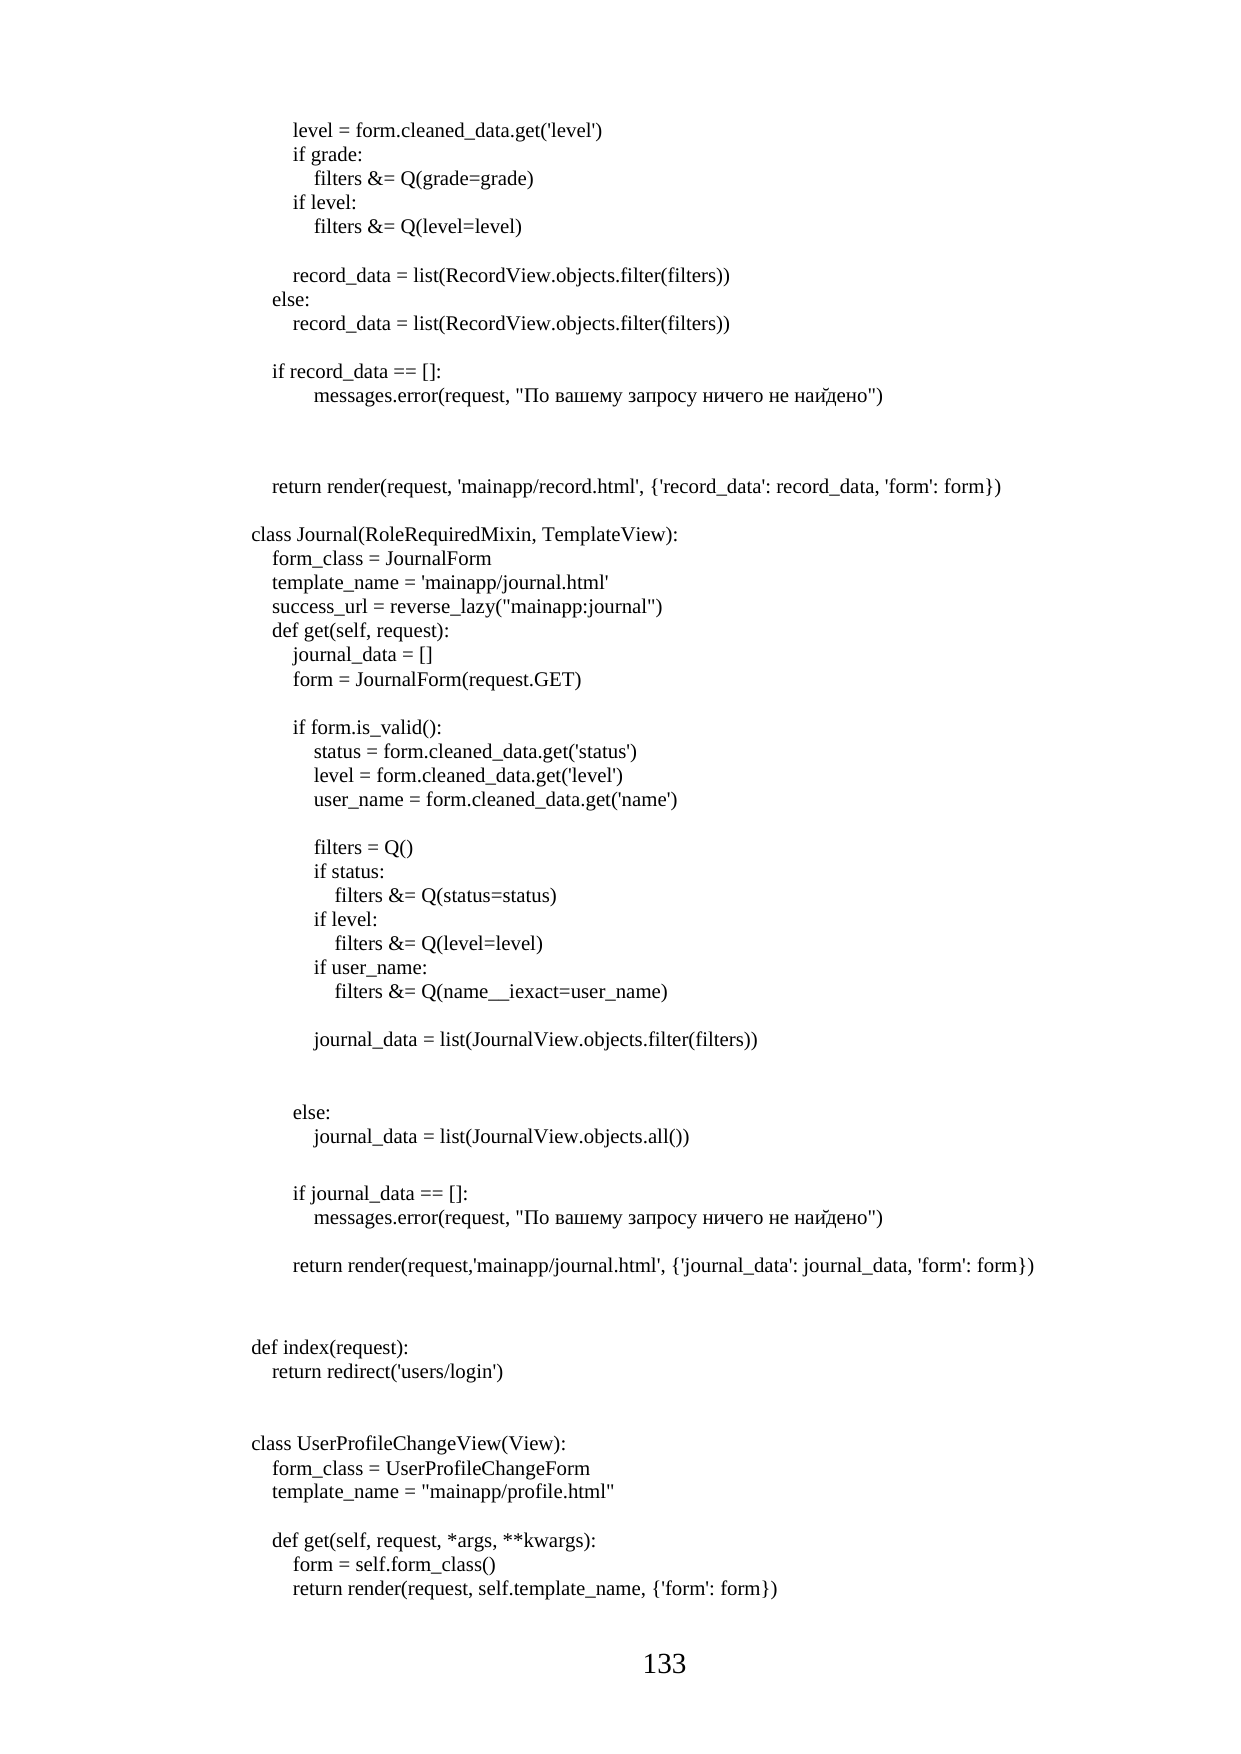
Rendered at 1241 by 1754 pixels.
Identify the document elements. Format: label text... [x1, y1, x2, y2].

text form = JournalForm(request.GET) [177, 666, 1152, 691]
text user_name = form.cleaned_data.get('name') [177, 787, 1152, 811]
text filters &= Q(grade=grade) [177, 166, 1152, 190]
text status = form.cleaned_data.get('status') [177, 739, 1152, 763]
text if form.is_valid(): [177, 714, 1152, 739]
text record_data = list(RecordView.objects.filter(filters)) [177, 262, 1152, 287]
text filters = Q() [177, 835, 1152, 859]
text journal_data = list(JournalView.objects.filter(filters)) [177, 1027, 1152, 1051]
text def get(self, request, *args, **kwargs): [177, 1528, 1152, 1552]
text filters &= Q(name__iexact=user_name) [177, 979, 1152, 1003]
text messages.error(request, "По вашему запросу ничего не найдено") [177, 1205, 1152, 1229]
text form = self.form_class() [177, 1552, 1152, 1576]
text template_name = 'mainapp/journal.html' [177, 570, 1152, 594]
text def index(request): [177, 1335, 1152, 1359]
text success_url = reverse_lazy("mainapp:journal") [177, 594, 1152, 618]
text if status: [177, 859, 1152, 883]
text journal_data = [] [177, 642, 1152, 666]
text filters &= Q(level=level) [177, 931, 1152, 955]
text if journal_data == []: [177, 1181, 1152, 1205]
text class UserProfileChangeView(View): [177, 1431, 1152, 1455]
text else: [177, 287, 1152, 311]
text filters &= Q(level=level) [177, 214, 1152, 238]
text messages.error(request, "По вашему запросу ничего не найдено") [177, 383, 1152, 407]
text if record_data == []: [177, 359, 1152, 383]
text template_name = "mainapp/profile.html" [177, 1479, 1152, 1503]
text if level: [177, 190, 1152, 214]
text else: [177, 1099, 1152, 1124]
text def get(self, request): [177, 618, 1152, 642]
text filters &= Q(status=status) [177, 883, 1152, 907]
text journal_data = list(JournalView.objects.all()) [177, 1124, 1152, 1148]
text if grade: [177, 142, 1152, 166]
text return render(request, self.template_name, {'form': form}) [177, 1576, 1152, 1600]
text if user_name: [177, 955, 1152, 979]
text if level: [177, 907, 1152, 931]
text level = form.cleaned_data.get('level') [177, 763, 1152, 787]
text return render(request,'mainapp/journal.html', {'journal_data': journal_data, 'form': form}) [177, 1253, 1152, 1277]
text form_class = JournalForm [177, 546, 1152, 570]
text return render(request, 'mainapp/record.html', {'record_data': record_data, 'form': form}) [177, 474, 1152, 498]
text class Journal(RoleRequiredMixin, TemplateView): [177, 522, 1152, 546]
text record_data = list(RecordView.objects.filter(filters)) [177, 311, 1152, 335]
text level = form.cleaned_data.get('level') [177, 118, 1152, 142]
text form_class = UserProfileChangeForm [177, 1455, 1152, 1479]
text return redirect('users/login') [177, 1359, 1152, 1383]
